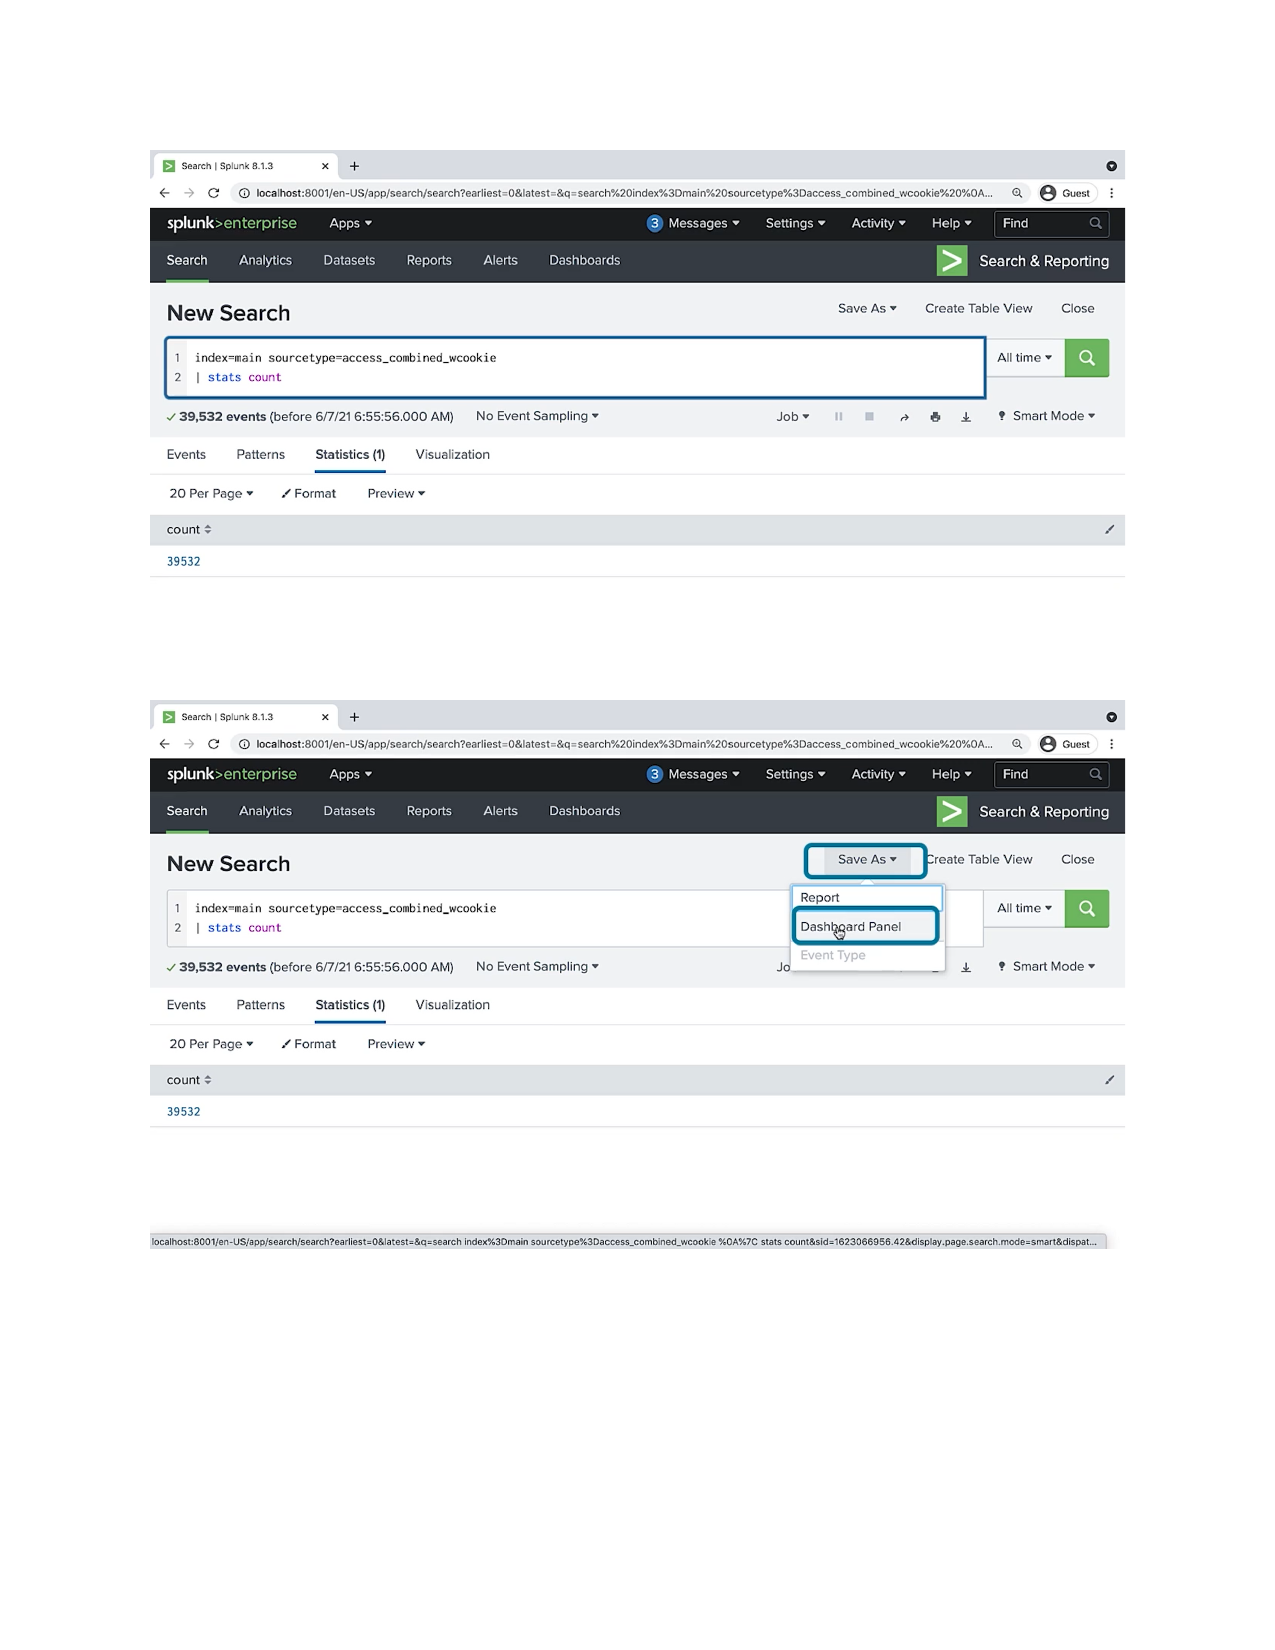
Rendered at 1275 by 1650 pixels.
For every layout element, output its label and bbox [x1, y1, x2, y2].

picture [150, 700, 1125, 1249]
picture [150, 150, 1125, 699]
